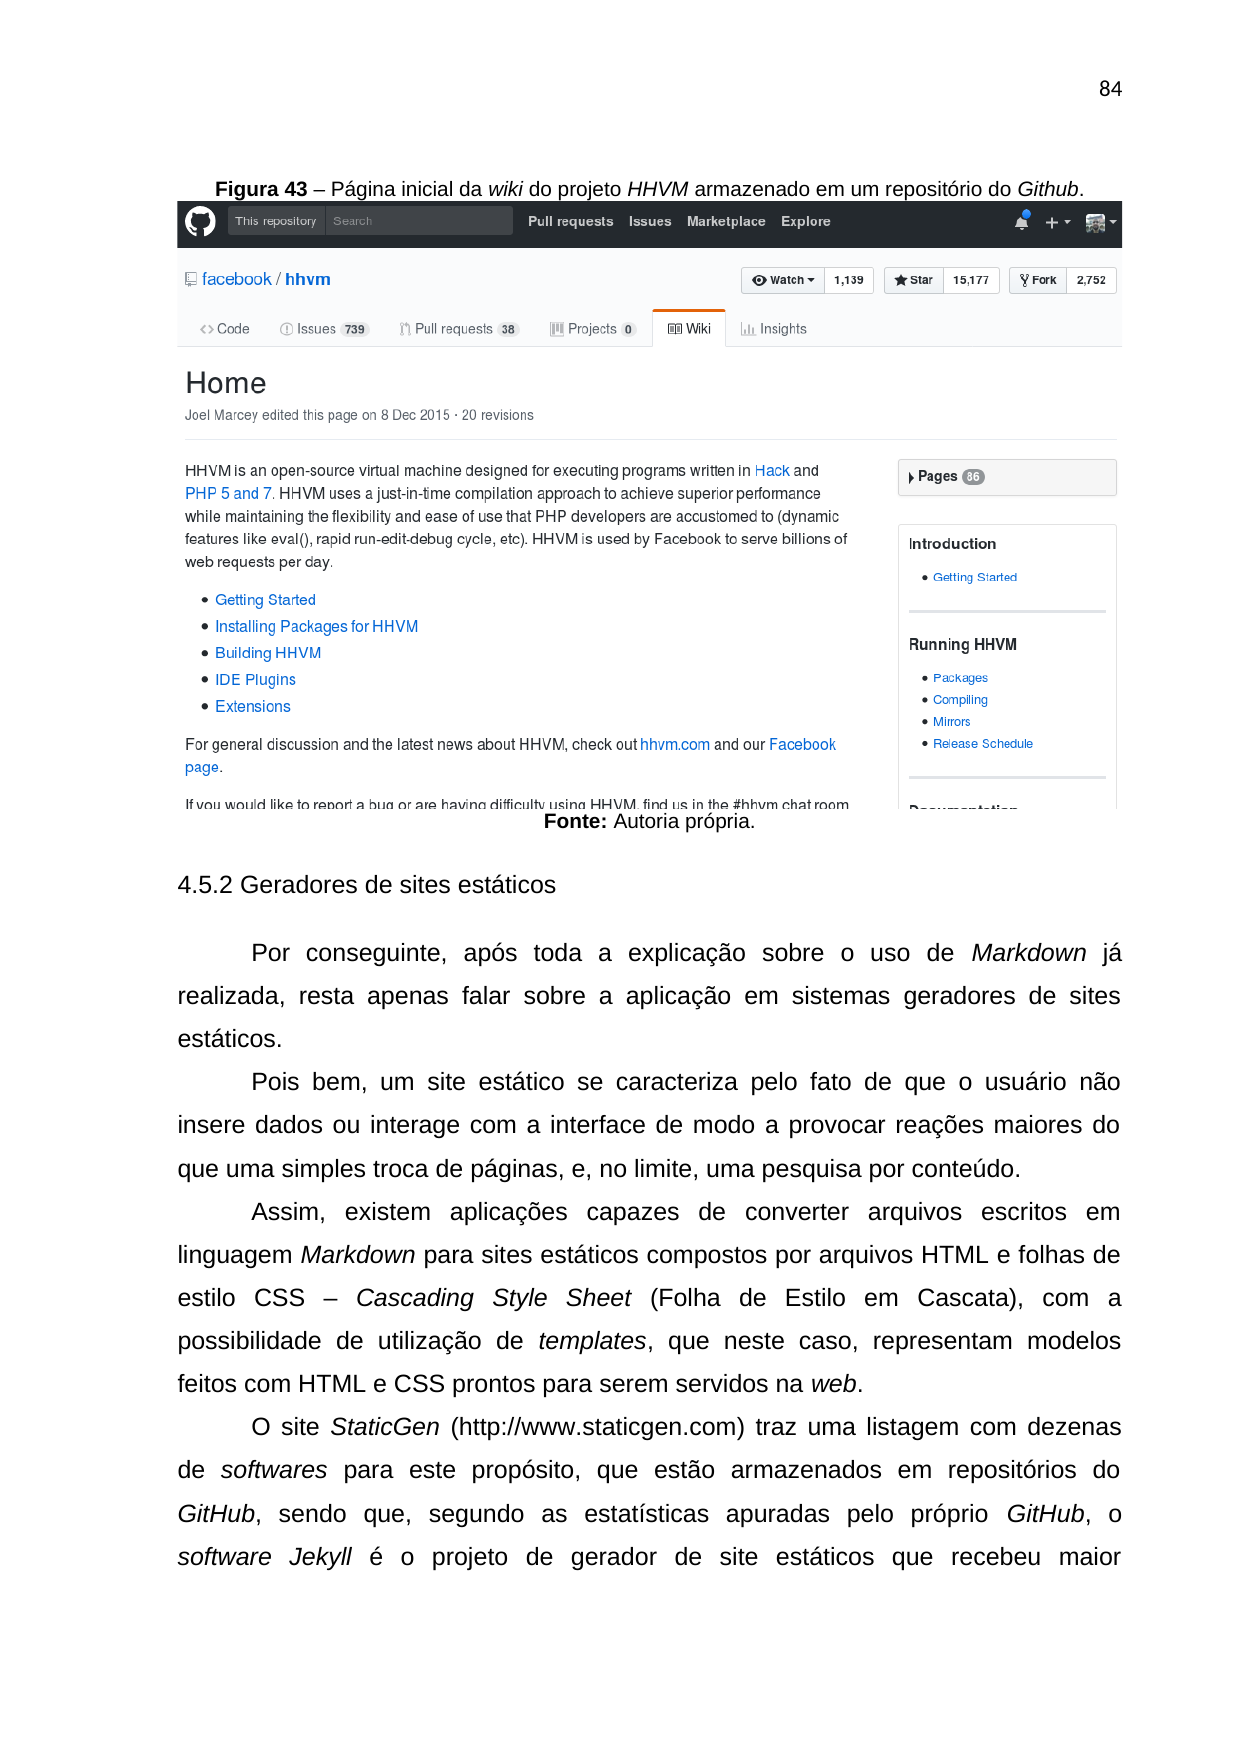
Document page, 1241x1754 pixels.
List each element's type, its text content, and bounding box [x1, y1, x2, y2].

text Assim, existem aplicações capazes de converter arquivos escritos em linguagem Markdown para sites estáticos compostos por arquivos HTML e folhas de estilo CSS – Cascading Style Sheet (Folha de Estilo em Cascata), com a possibilidade de utilização de templates, que neste caso, representam modelos feitos com HTML e CSS prontos para serem servidos na web. [177, 1197, 1122, 1398]
text Por conseguinte, após toda a explicação sobre o uso de Markdown já realizada, resta apenas falar sobre a aplicação em sistemas geradores de sites estáticos. [177, 938, 1122, 1053]
text Pois bem, um site estático se caracteriza pelo fato de que o usuário não insere dados ou interage com a interface de modo a provocar reações maiores do que uma simples troca de páginas, e, no limite, uma pesquisa por conteúdo. [177, 1067, 1122, 1182]
text Figura 43 – Página inicial da wiki do projeto HHVM armazenado em um repositório do Github. [177, 177, 1122, 201]
text Geradores de sites estáticos [177, 870, 1122, 899]
text Fonte: Autoria própria. [177, 809, 1122, 833]
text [177, 1412, 1122, 1571]
picture [177, 201, 1123, 809]
